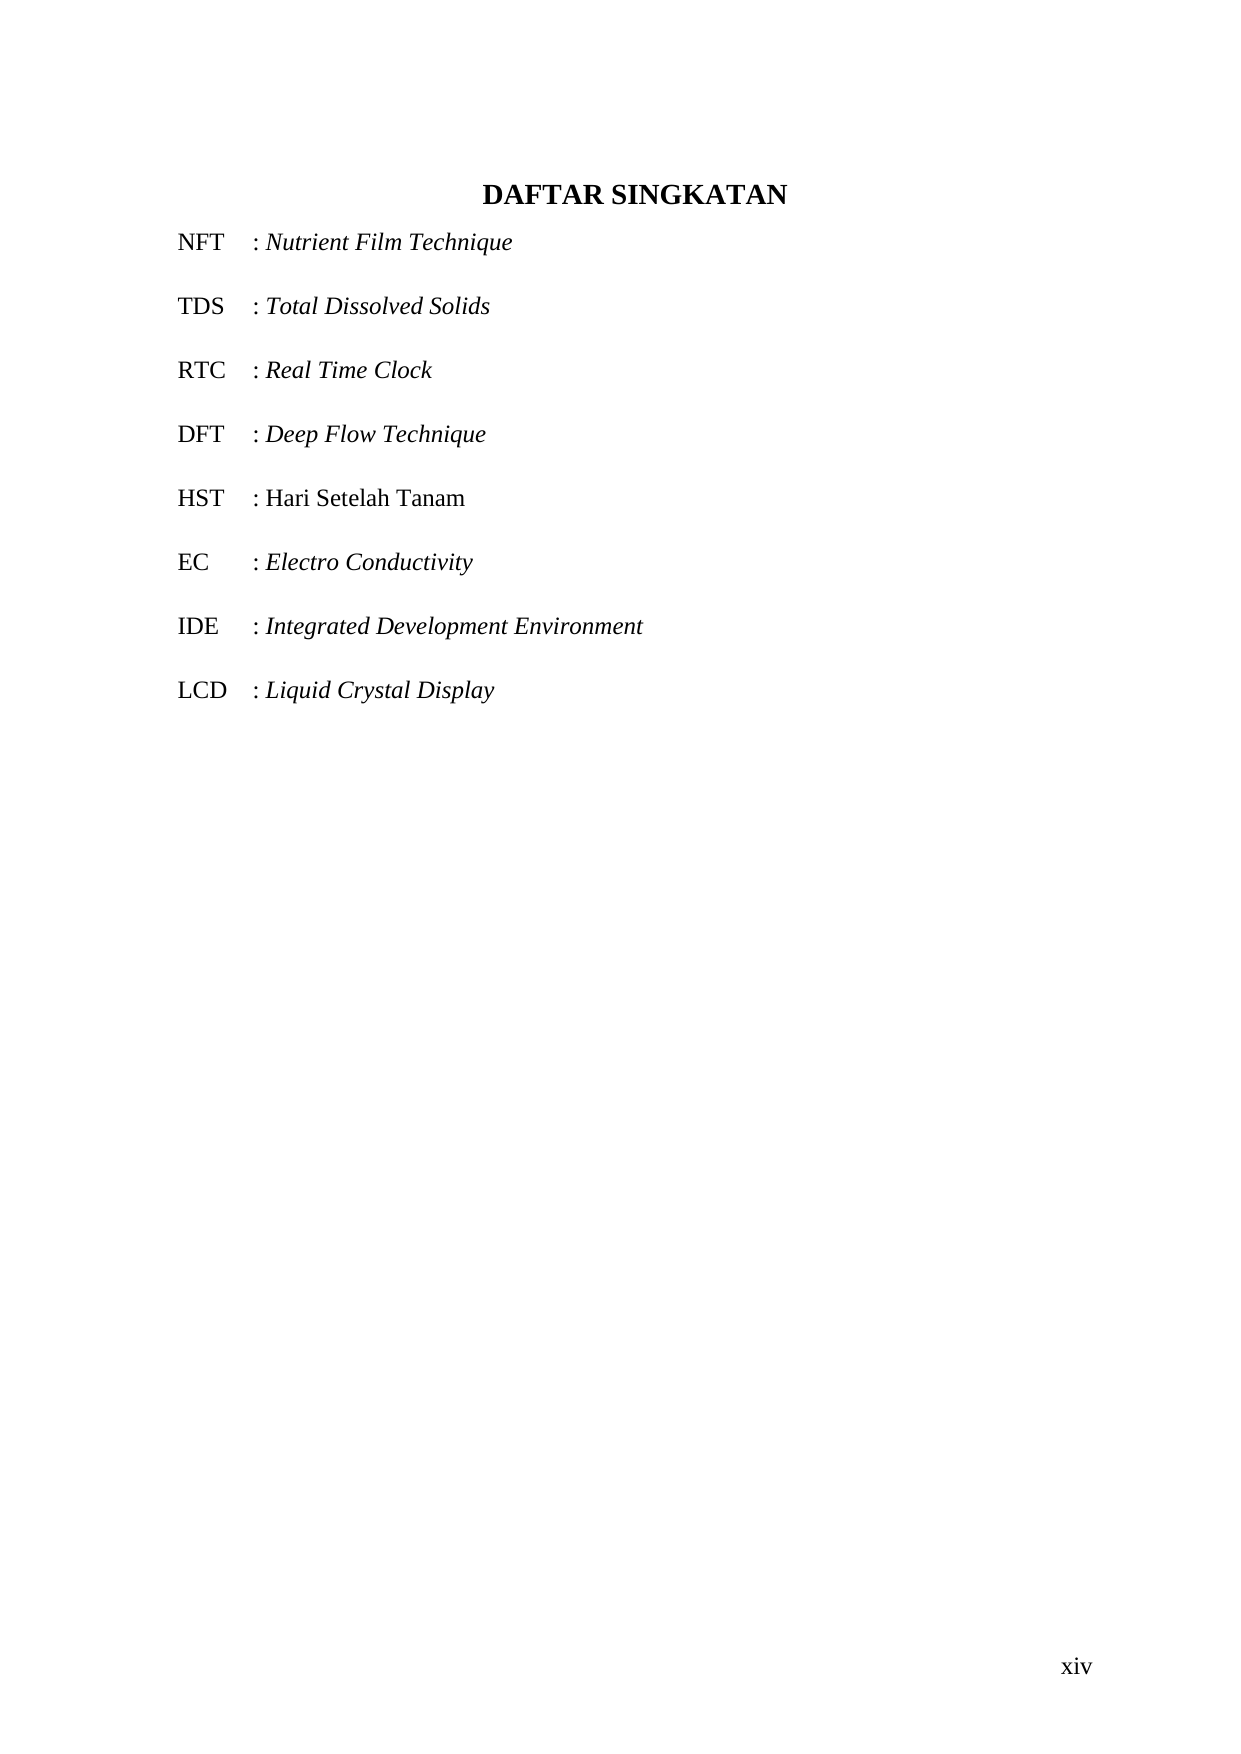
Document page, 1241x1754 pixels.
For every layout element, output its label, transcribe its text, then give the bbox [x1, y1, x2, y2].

text HST : Hari Setelah Tanam [177, 483, 1092, 512]
text NFT : Nutrient Film Technique [177, 227, 1092, 256]
text EC : Electro Conductivity [177, 547, 1092, 576]
text LCD : Liquid Crystal Display [177, 675, 1092, 704]
text TDS : Total Dissolved Solids [177, 291, 1092, 320]
text DFT : Deep Flow Technique [177, 419, 1092, 448]
subtitle DAFTAR SINGKATAN [177, 177, 1092, 211]
text IDE : Integrated Development Environment [177, 611, 1092, 640]
text RTC : Real Time Clock [177, 355, 1092, 384]
